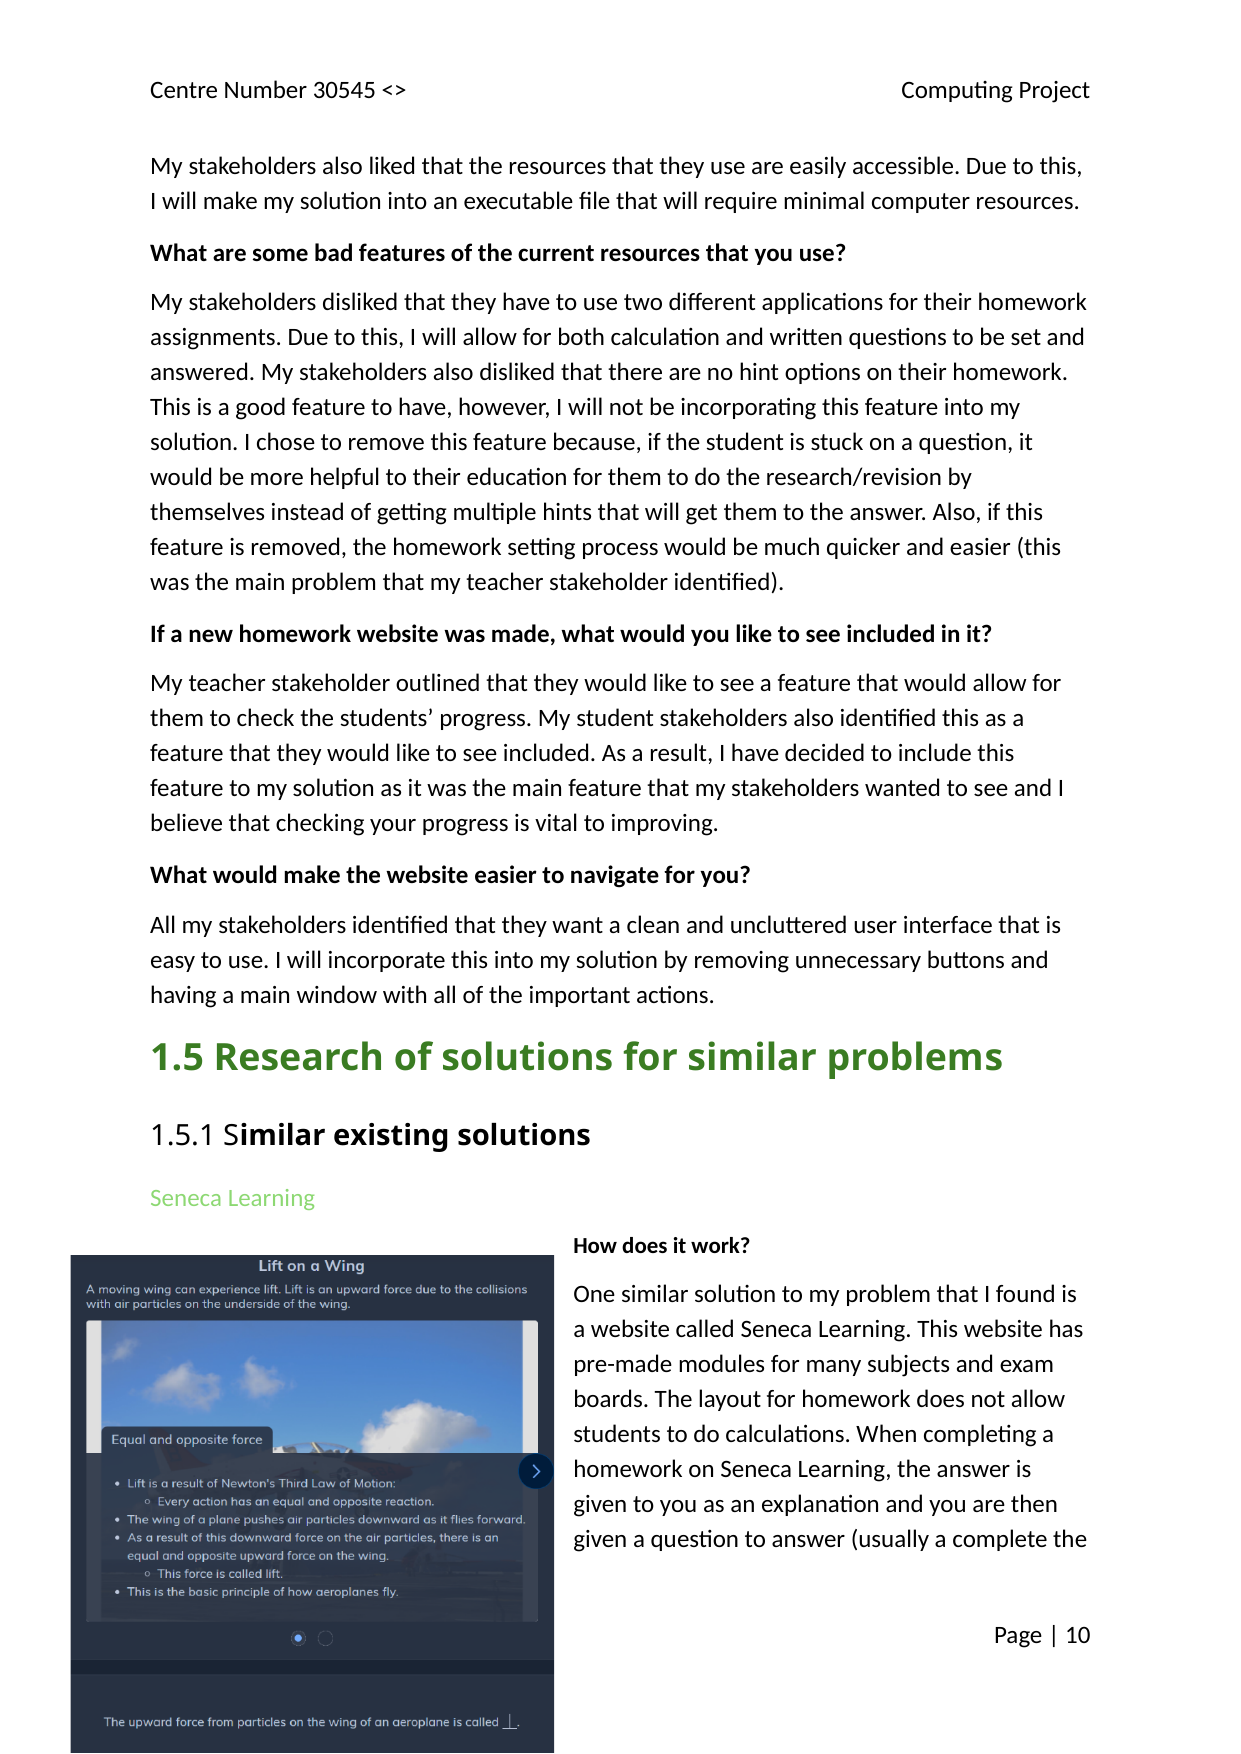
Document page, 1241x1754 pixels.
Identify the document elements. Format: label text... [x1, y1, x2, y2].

text All my stakeholders identified that they want a clean and uncluttered user interface that is easy to use. I will incorporate this into my solution by removing unnecessary buttons and having a main window with all of the important actions. [150, 909, 1090, 1009]
text What would make the website easier to navigate for you? [150, 859, 1090, 890]
subtitle 1.5 Research of solutions for similar problems [150, 1030, 1090, 1081]
text If a new homework website was made, what would you like to see included in it? [150, 618, 1090, 648]
text What are some bad features of the current resources that you use? [150, 237, 1090, 267]
title 1.5.1 Similar existing solutions [150, 1114, 1090, 1154]
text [150, 150, 1090, 216]
text My stakeholders disliked that they have to use two different applications for their homework assignments. Due to this, I will allow for both calculation and written questions to be set and answered. My stakeholders also disliked that there are no hint options on their homework. This is a good feature to have, however, I will not be incorporating this feature into my solution. I chose to remove this feature because, if the student is stuck on a question, it would be more helpful to their education for them to do the research/revision by themselves instead of getting multiple hints that will get them to the answer. Also, if this feature is removed, the homework setting process would be much quicker and easier (this was the main problem that my teacher stakeholder identified). [150, 286, 1090, 597]
title How does it work? [150, 1231, 1090, 1259]
picture [69, 1255, 554, 1752]
text My teacher stakeholder outlined that they would like to see a feature that would allow for them to check the students’ progress. My student stakeholders also identified this as a feature that they would like to see included. As a result, I have decided to include this feature to my solution as it was the main feature that my stakeholders wanted to see and I believe that checking your progress is vital to improving. [150, 667, 1090, 838]
text Seneca Learning [150, 1182, 1090, 1212]
